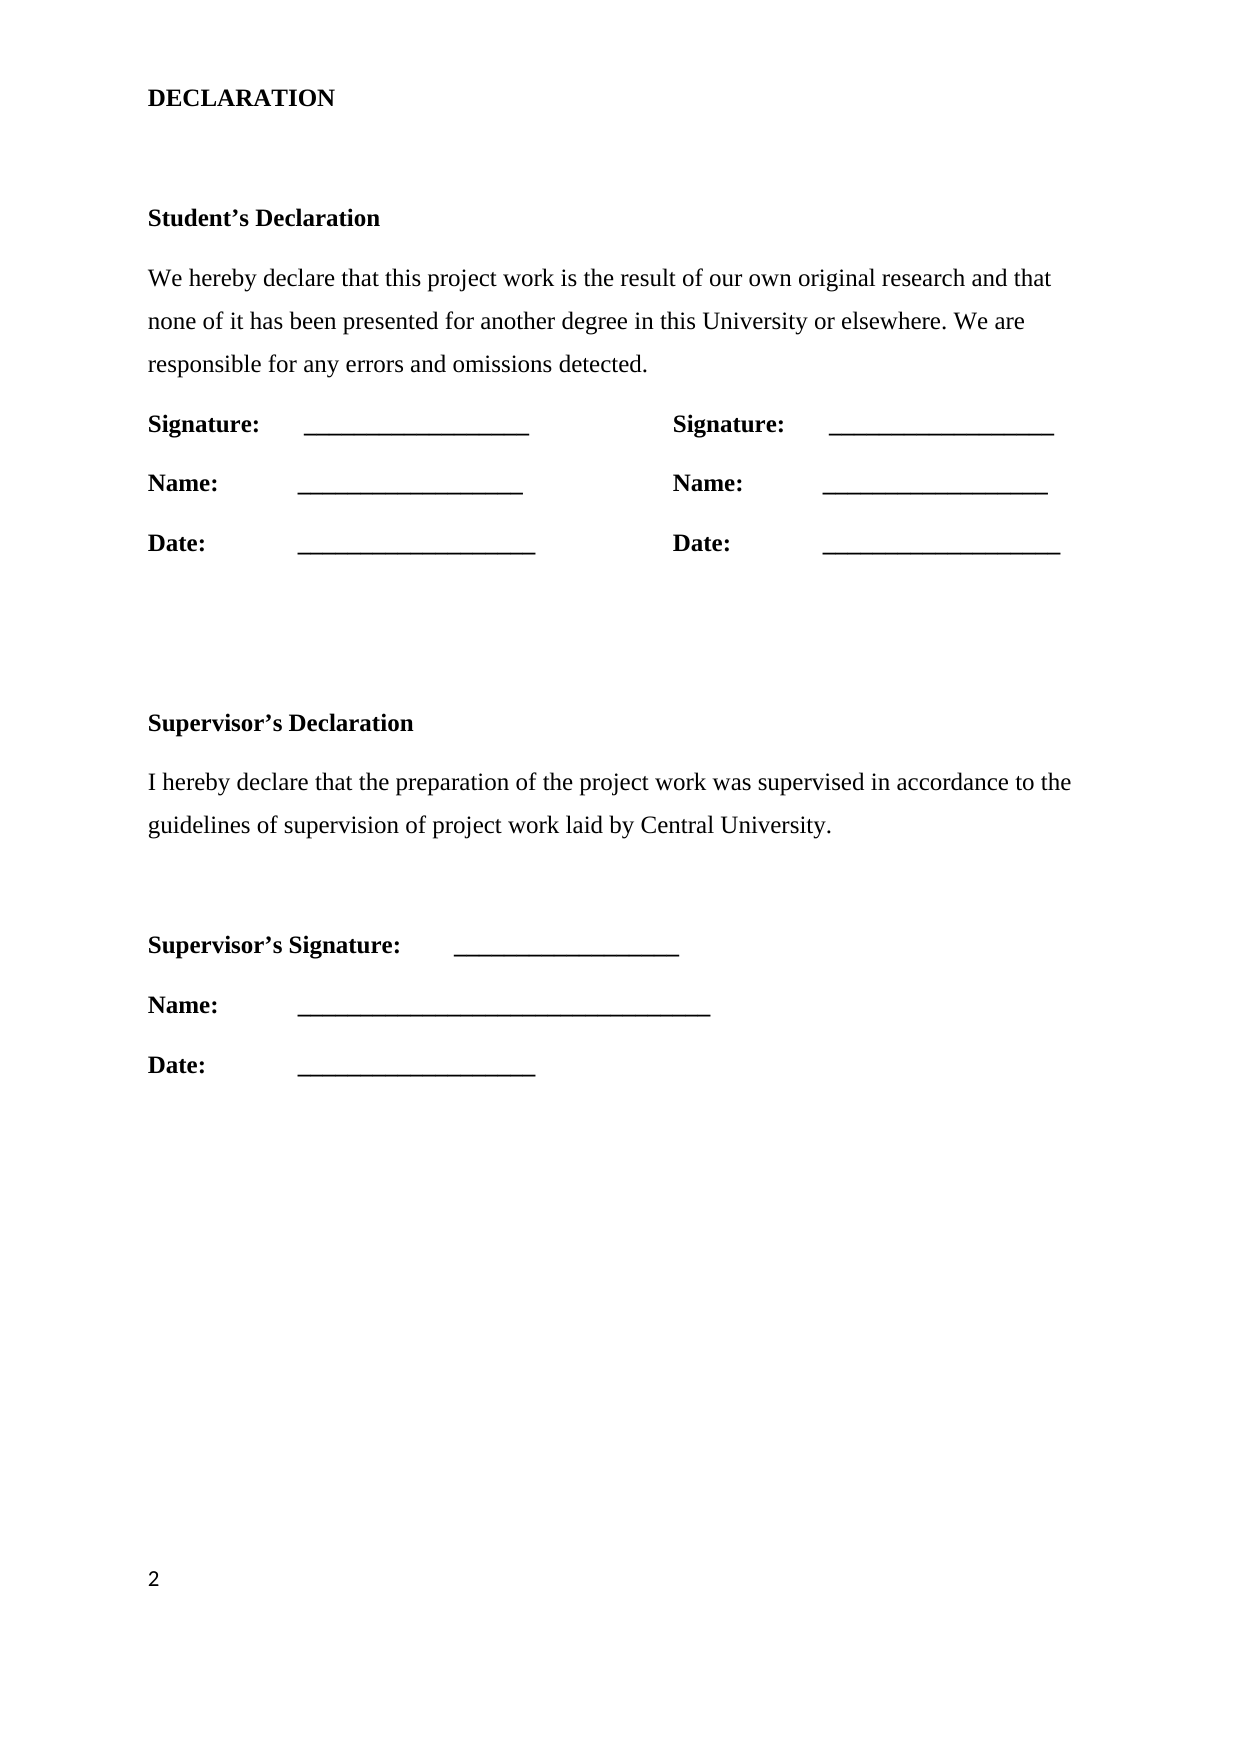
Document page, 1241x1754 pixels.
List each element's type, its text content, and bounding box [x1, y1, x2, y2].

text We hereby declare that this project work is the result of our own original research and that none of it has been presented for another degree in this University or elsewhere. We are responsible for any errors and omissions detected. [148, 263, 1093, 378]
text DECLARATION [148, 83, 1093, 112]
text I hereby declare that the preparation of the project work was supervised in accordance to the guidelines of supervision of project work laid by Central University. [148, 767, 1093, 839]
text Signature: __________________ Signature: __________________ [148, 409, 1093, 437]
text Supervisor’s Signature: __________________ [148, 930, 1093, 959]
text Student’s Declaration [148, 203, 1093, 232]
text Date: ___________________ Date: ___________________ [148, 528, 1093, 557]
text Name: __________________ Name: __________________ [148, 468, 1093, 497]
text Date: ___________________ [148, 1050, 1093, 1078]
text Name: _________________________________ [148, 990, 1093, 1019]
text Supervisor’s Declaration [148, 708, 1093, 736]
